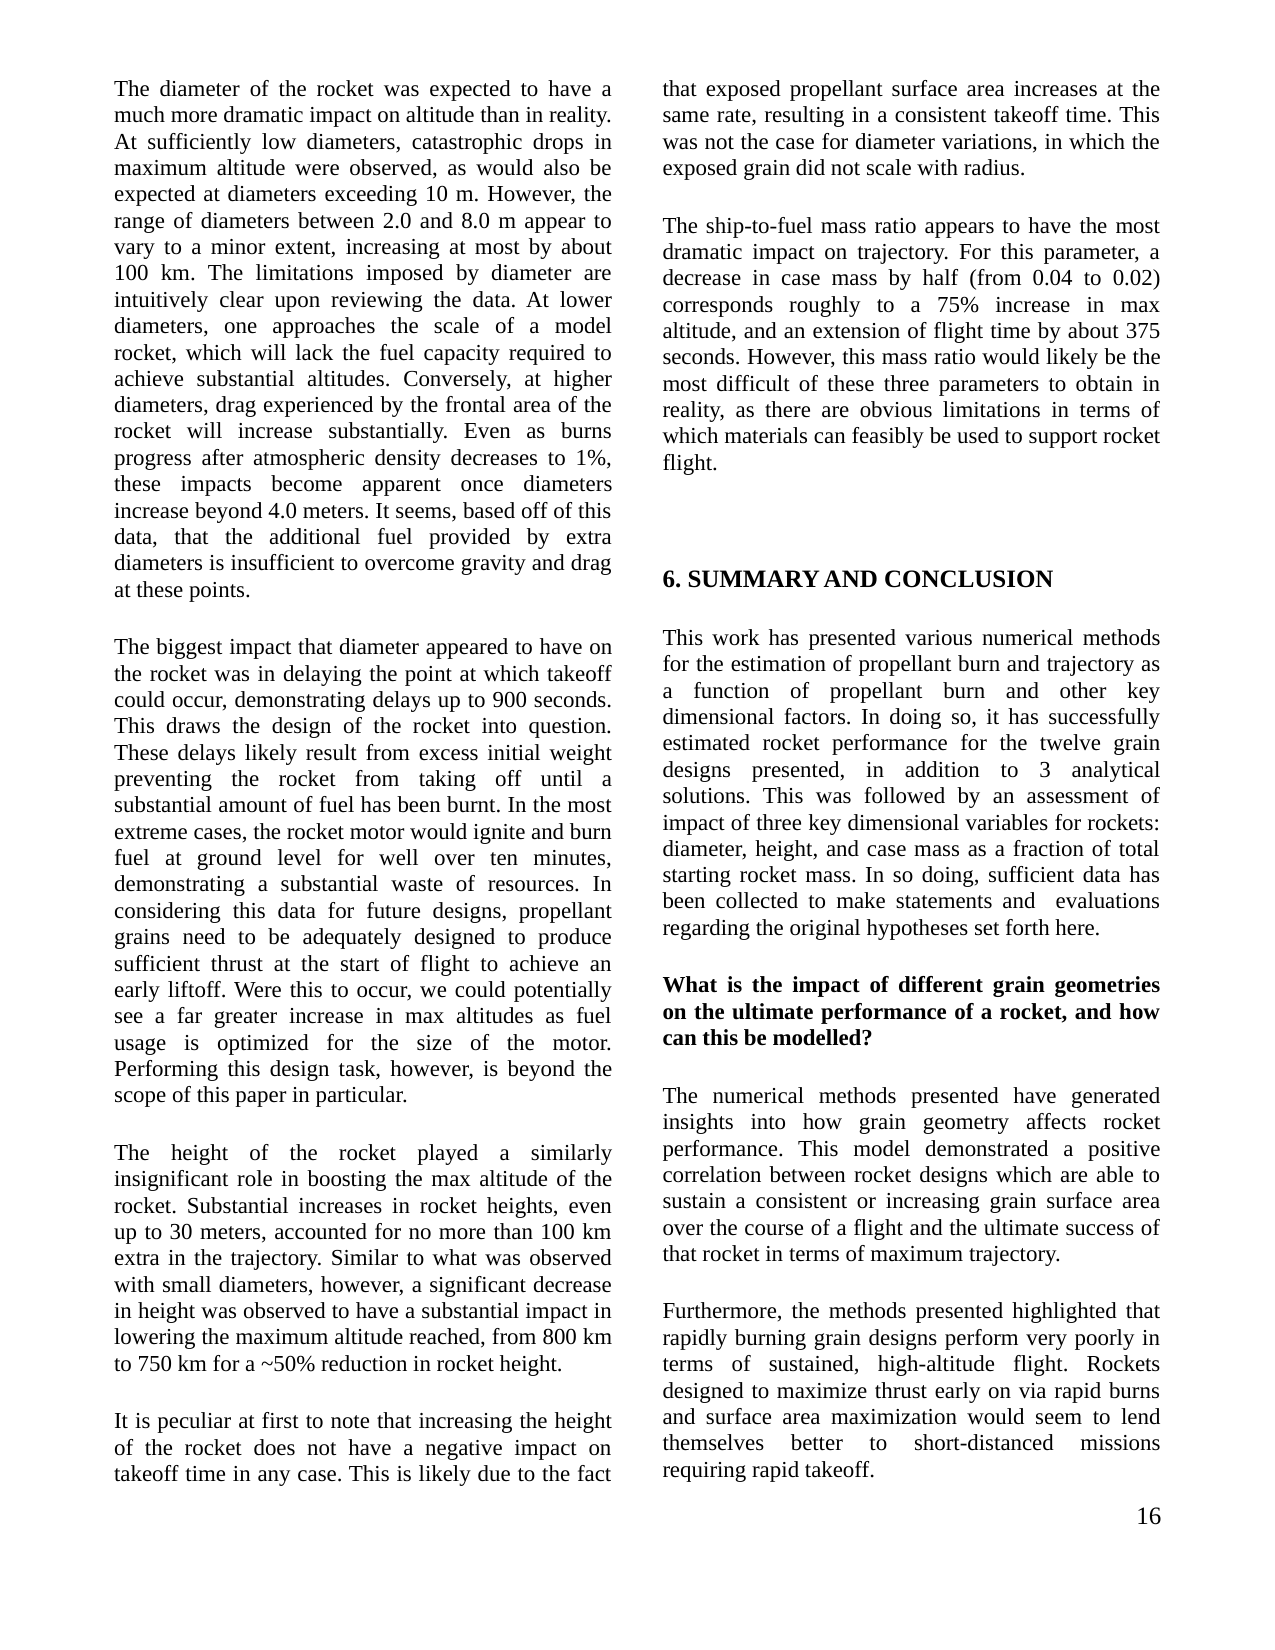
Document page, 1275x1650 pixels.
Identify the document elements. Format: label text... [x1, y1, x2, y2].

text 6. SUMMARY AND CONCLUSION [662, 564, 1161, 593]
text This work has presented various numerical methods for the estimation of propellant burn and trajectory as a function of propellant burn and other key dimensional factors. In doing so, it has successfully estimated rocket performance for the twelve grain designs presented, in addition to 3 analytical solutions. This was followed by an assessment of impact of three key dimensional variables for rockets: diameter, height, and case mass as a fraction of total starting rocket mass. In so doing, sufficient data has been collected to make statements and evaluations regarding the original hypotheses set forth here. [662, 624, 1161, 940]
text Furthermore, the methods presented highlighted that rapidly burning grain designs perform very poorly in terms of sustained, high-altitude flight. Rockets designed to maximize thrust early on via rapid burns and surface area maximization would seem to lend themselves better to short-distanced missions requiring rapid takeoff. [662, 1298, 1161, 1482]
text The numerical methods presented have generated insights into how grain geometry affects rocket performance. This model demonstrated a positive correlation between rocket designs which are able to sustain a consistent or increasing grain surface area over the course of a flight and the ultimate success of that rocket in terms of maximum trajectory. [662, 1082, 1161, 1266]
text The biggest impact that diameter appeared to have on the rocket was in delaying the point at which takeoff could occur, demonstrating delays up to 900 seconds. This draws the design of the rocket into question. These delays likely result from excess initial weight preventing the rocket from taking off until a substantial amount of fuel has been burnt. In the most extreme cases, the rocket motor would ignite and burn fuel at ground level for well over ten minutes, demonstrating a substantial waste of resources. In considering this data for future designs, propellant grains need to be adequately designed to produce sufficient thrust at the start of flight to achieve an early liftoff. Were this to occur, we could potentially see a far greater increase in max altitudes as fuel usage is optimized for the size of the motor. Performing this design task, however, is beyond the scope of this paper in particular. [114, 633, 613, 1108]
text The ship-to-fuel mass ratio appears to have the most dramatic impact on trajectory. For this parameter, a decrease in case mass by half (from 0.04 to 0.02) corresponds roughly to a 75% increase in max altitude, and an extension of flight time by about 375 seconds. However, this mass ratio would likely be the most difficult of these three parameters to obtain in reality, as there are obvious limitations in terms of which materials can feasibly be used to support rocket flight. [662, 212, 1161, 475]
text It is peculiar at first to note that increasing the height of the rocket does not have a negative impact on takeoff time in any case. This is likely due to the fact that exposed propellant surface area increases at the same rate, resulting in a consistent takeoff time. This was not the case for diameter variations, in which the exposed grain did not scale with radius. [662, 75, 1161, 180]
text What is the impact of different grain geometries on the ultimate performance of a rocket, and how can this be modelled? [662, 972, 1161, 1051]
text It is peculiar at first to note that increasing the height of the rocket does not have a negative impact on takeoff time in any case. This is likely due to the fact that exposed propellant surface area increases at the same rate, resulting in a consistent takeoff time. This was not the case for diameter variations, in which the exposed grain did not scale with radius. [114, 1407, 613, 1486]
text The height of the rocket played a similarly insignificant role in boosting the max altitude of the rocket. Substantial increases in rocket heights, even up to 30 meters, accounted for no more than 100 km extra in the trajectory. Similar to what was observed with small diameters, however, a significant decrease in height was observed to have a substantial impact in lowering the maximum altitude reached, from 800 km to 750 km for a ~50% reduction in rocket height. [114, 1139, 613, 1376]
text The diameter of the rocket was expected to have a much more dramatic impact on altitude than in reality. At sufficiently low diameters, catastrophic drops in maximum altitude were observed, as would also be expected at diameters exceeding 10 m. However, the range of diameters between 2.0 and 8.0 m appear to vary to a minor extent, increasing at most by about 100 km. The limitations imposed by diameter are intuitively clear upon reviewing the data. At lower diameters, one approaches the scale of a model rocket, which will lack the fuel capacity required to achieve substantial altitudes. Conversely, at higher diameters, drag experienced by the frontal area of the rocket will increase substantially. Even as burns progress after atmospheric density decreases to 1%, these impacts become apparent once diameters increase beyond 4.0 meters. It seems, based off of this data, that the additional fuel provided by extra diameters is insufficient to overcome gravity and drag at these points. [114, 75, 613, 602]
